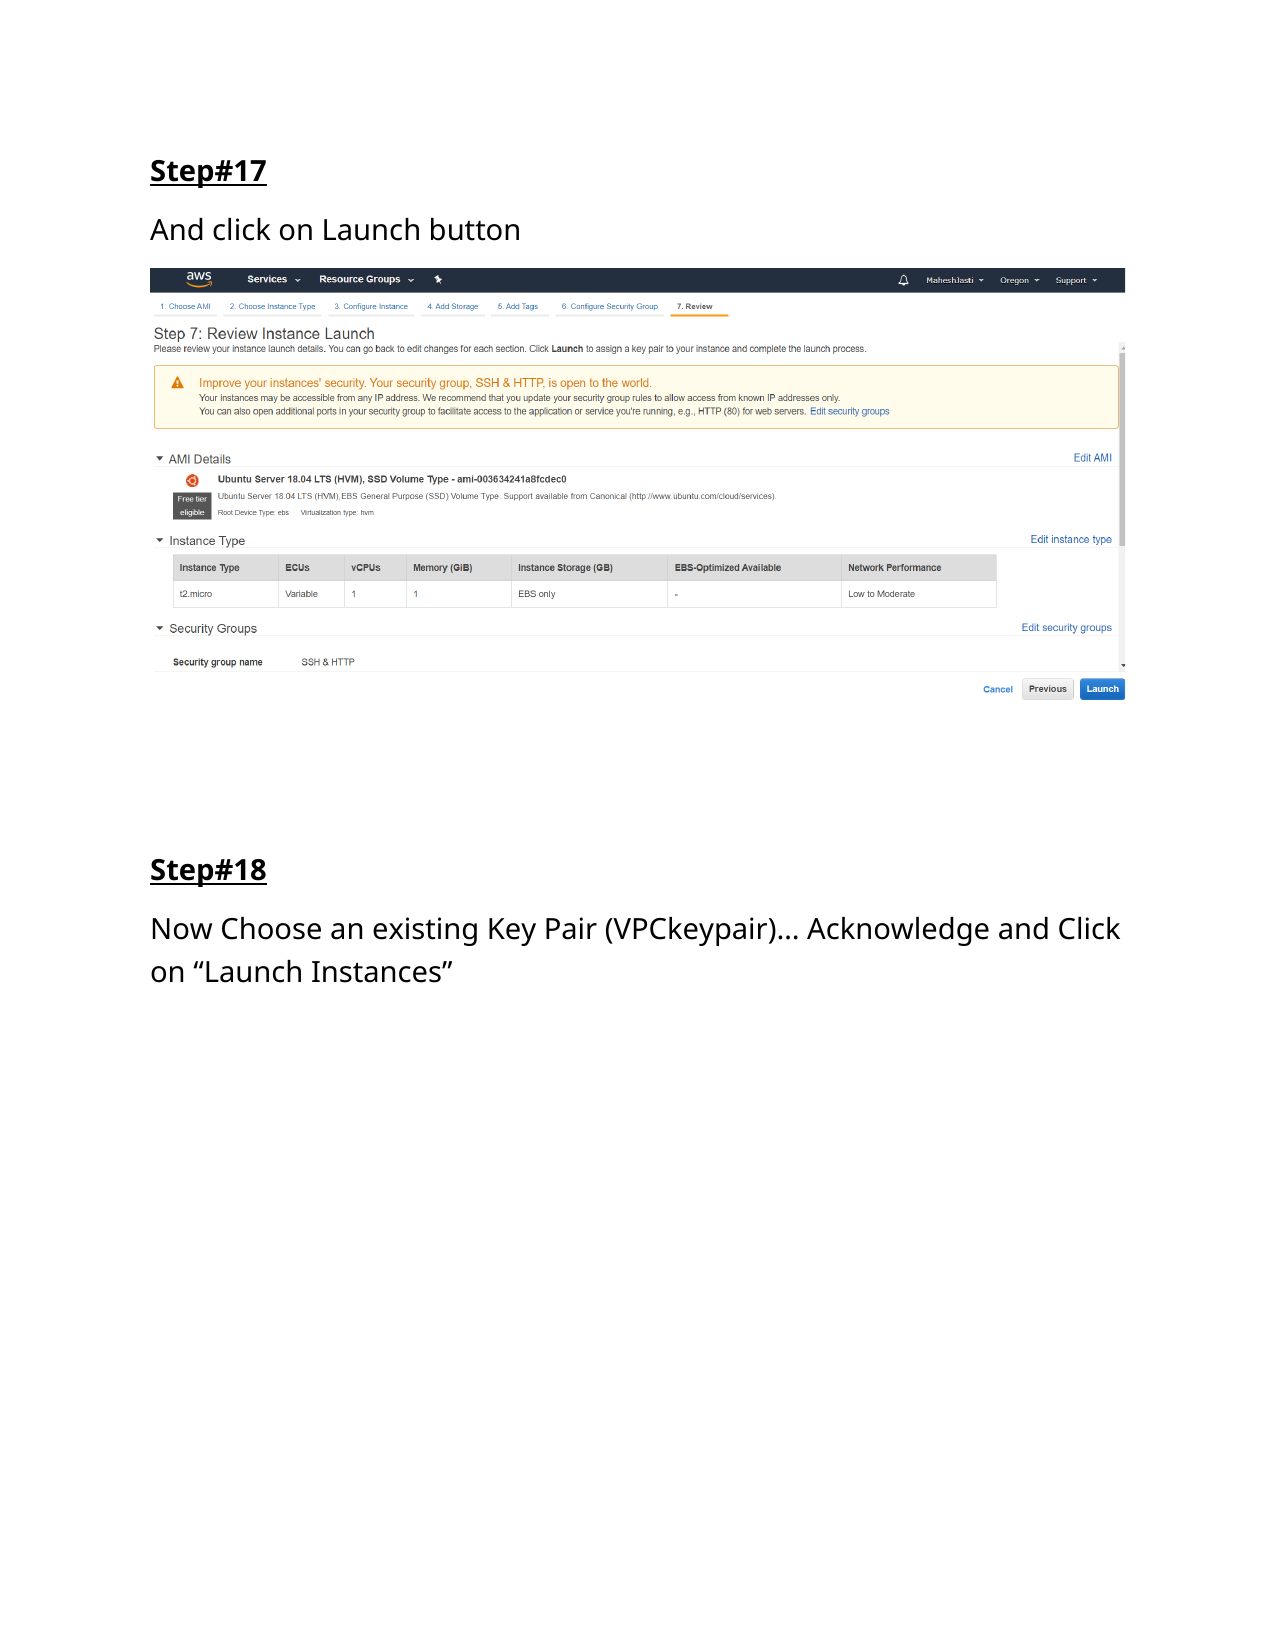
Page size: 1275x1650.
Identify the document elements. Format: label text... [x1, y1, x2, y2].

text And click on Launch button [150, 209, 1125, 249]
text Step#18 [150, 849, 1125, 889]
picture [150, 268, 1125, 712]
text Now Choose an existing Key Pair (VPCkeypair)… Acknowledge and Click on “Launch Instances” [150, 908, 1125, 991]
text Step#17 [150, 150, 1125, 190]
